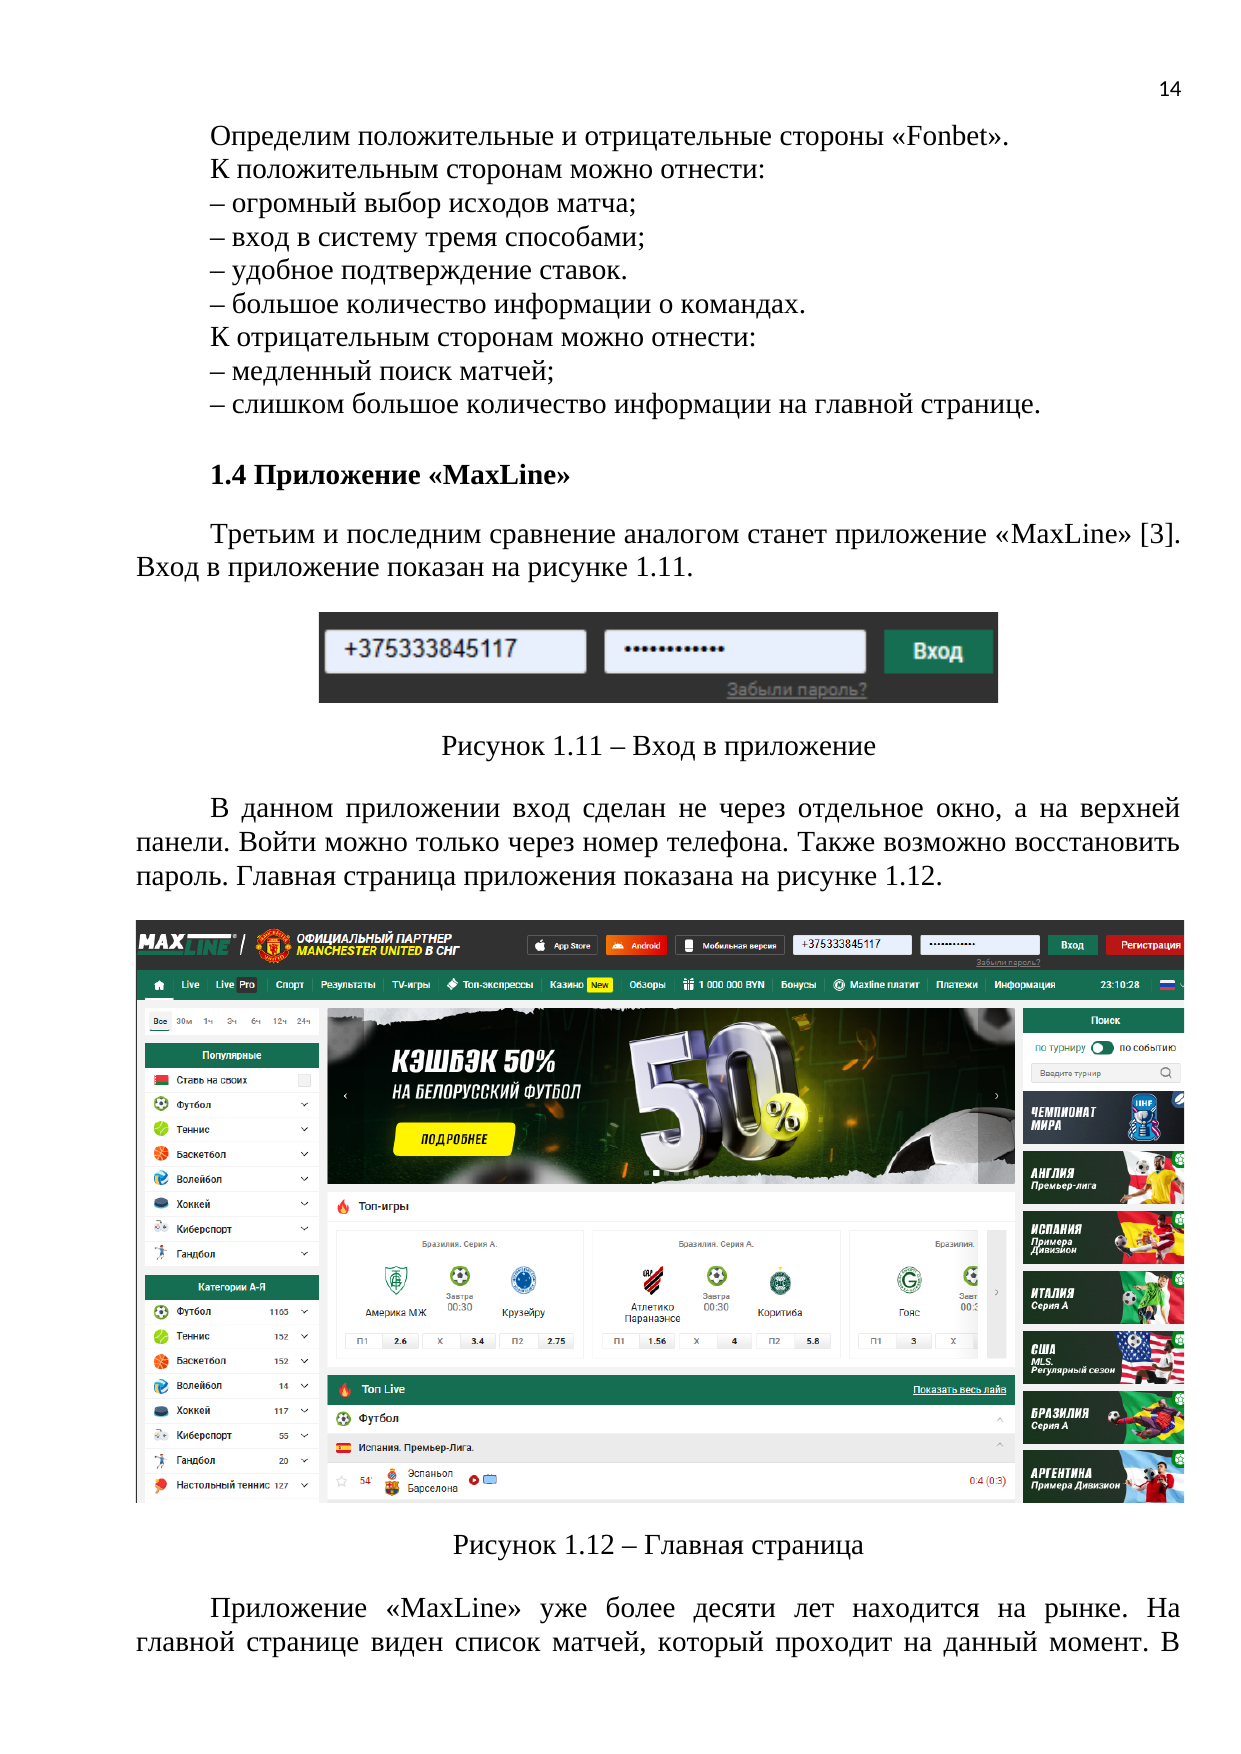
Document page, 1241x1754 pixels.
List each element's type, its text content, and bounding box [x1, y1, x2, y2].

text медленный поиск матчей; [136, 353, 1181, 386]
picture [135, 920, 1185, 1503]
text Определим положительные и отрицательные стороны «Fonbet». [136, 118, 1181, 152]
text огромный выбор исходов матча; [136, 185, 1181, 219]
text удобное подтверждение ставок. [136, 252, 1181, 286]
text К отрицательным сторонам можно отнести: [136, 319, 1181, 353]
text Третьим и последним сравнение аналогом станет приложение «MaxLine» [3]. Вход в приложение показан на рисунке 1.11. [136, 516, 1181, 583]
text большое количество информации о командах. [136, 286, 1181, 319]
text Рисунок 1.12 – Главная страница [136, 1527, 1181, 1561]
text К положительным сторонам можно отнести: [136, 152, 1181, 185]
text Рисунок 1.11 – Вход в приложение [136, 728, 1181, 761]
text В данном приложении вход сделан не через отдельное окно, а на верхней панели. Войти можно только через номер телефона. Также возможно восстановить пароль. Главная страница приложения показана на рисунке 1.12. [136, 791, 1181, 891]
text слишком большое количество информации на главной странице. [136, 386, 1181, 420]
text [136, 1590, 1181, 1657]
picture [318, 612, 999, 703]
text вход в систему тремя способами; [136, 219, 1181, 252]
text 1.4 Приложение «MaxLine» [136, 457, 1181, 491]
